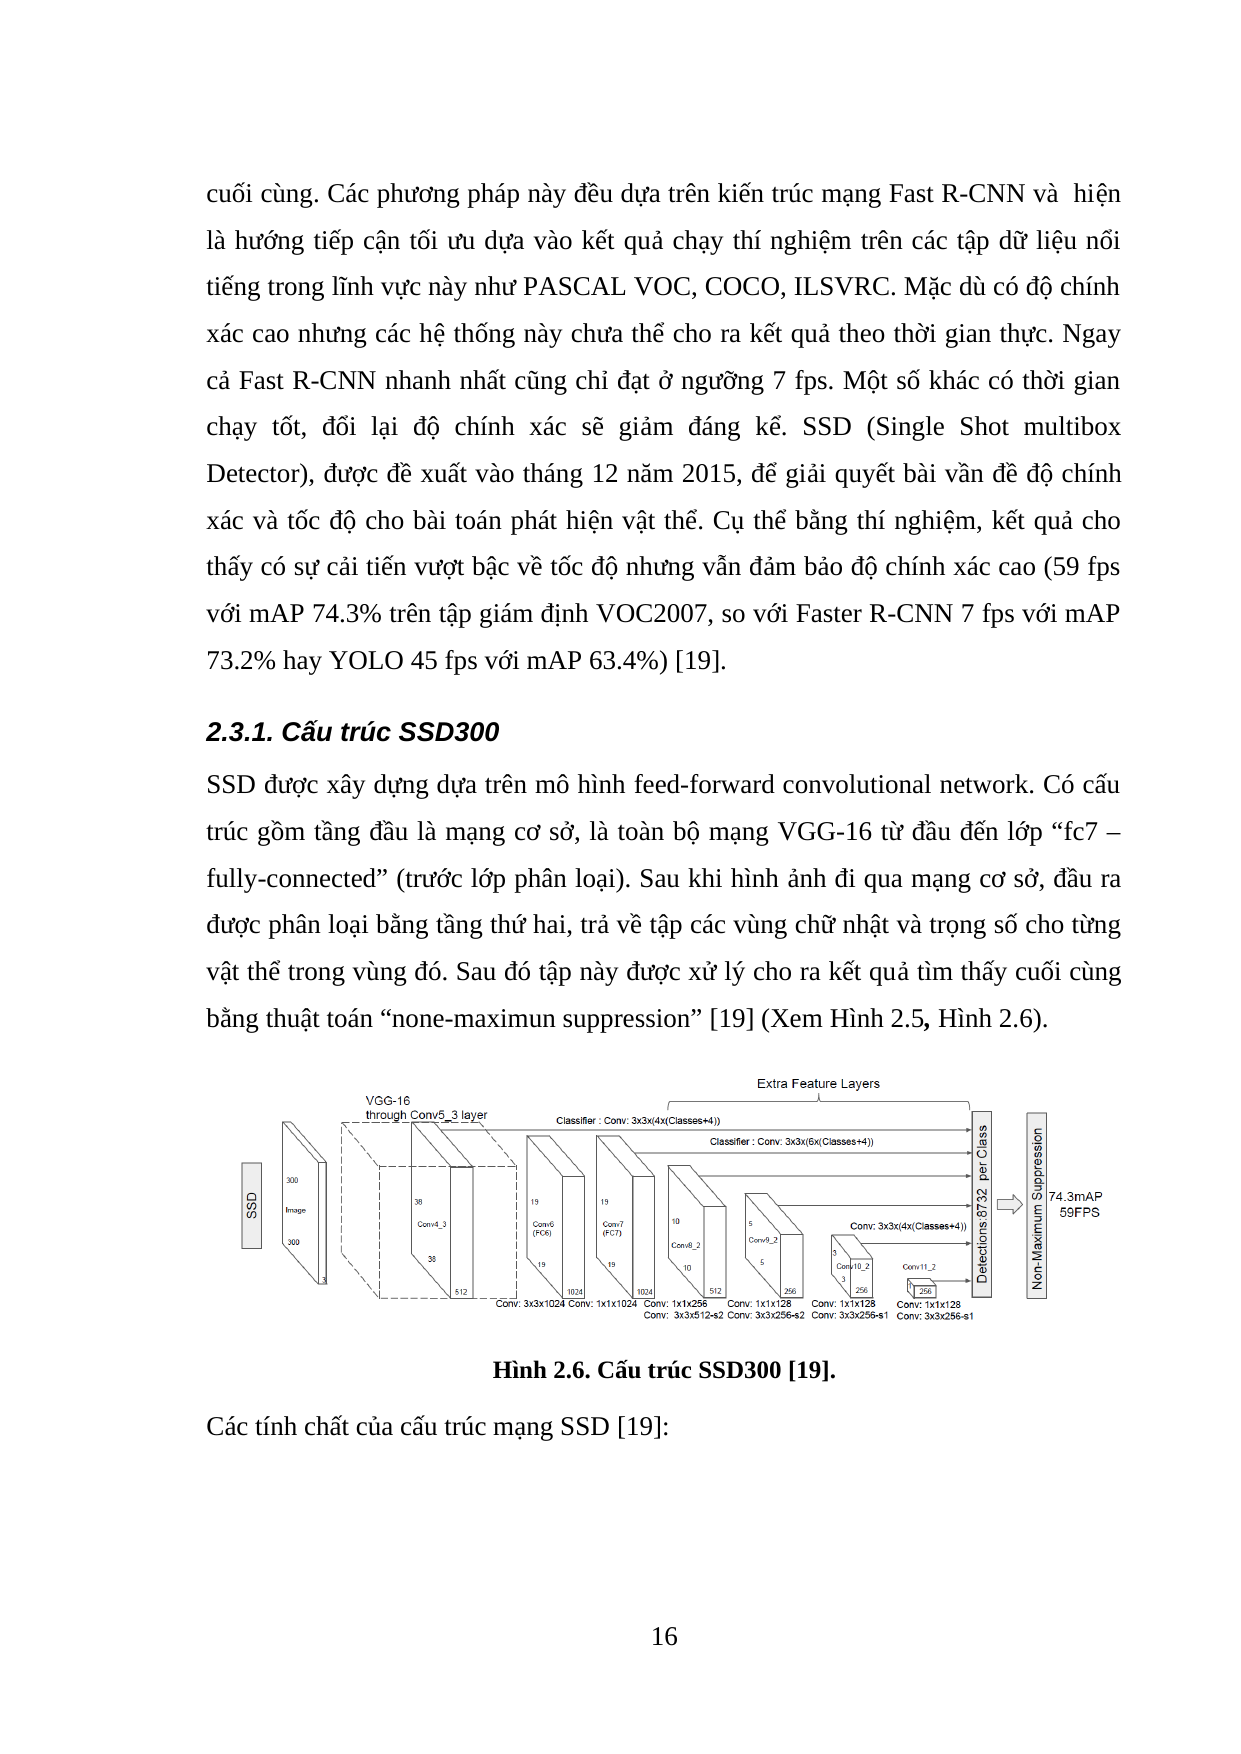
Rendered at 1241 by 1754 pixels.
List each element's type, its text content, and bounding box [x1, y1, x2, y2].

text SSD được xây dựng dựa trên mô hình feed-forward convolutional network. Có cấu trúc gồm tầng đầu là mạng cơ sở, là toàn bộ mạng VGG-16 từ đầu đến lớp “fc7 – fully-connected” (trước lớp phân loại). Sau khi hình ảnh đi qua mạng cơ sở, đầu ra được phân loại bằng tầng thứ hai, trả về tập các vùng chữ nhật và trọng số cho từng vật thể trong vùng đó. Sau đó tập này được xử lý cho ra kết quả tìm thấy cuối cùng bằng thuật toán “none-maximun suppression” (Xem Hình 2.5, Hình 2.6). [206, 769, 1122, 1033]
subtitle Cấu trúc SSD300 [206, 716, 1122, 747]
picture [206, 1061, 1122, 1327]
text Hình 2.5. Cấu trúc SSD300 . [206, 1355, 1122, 1383]
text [206, 177, 1122, 675]
text Các tính chất của cấu trúc mạng SSD : [206, 1410, 1122, 1442]
